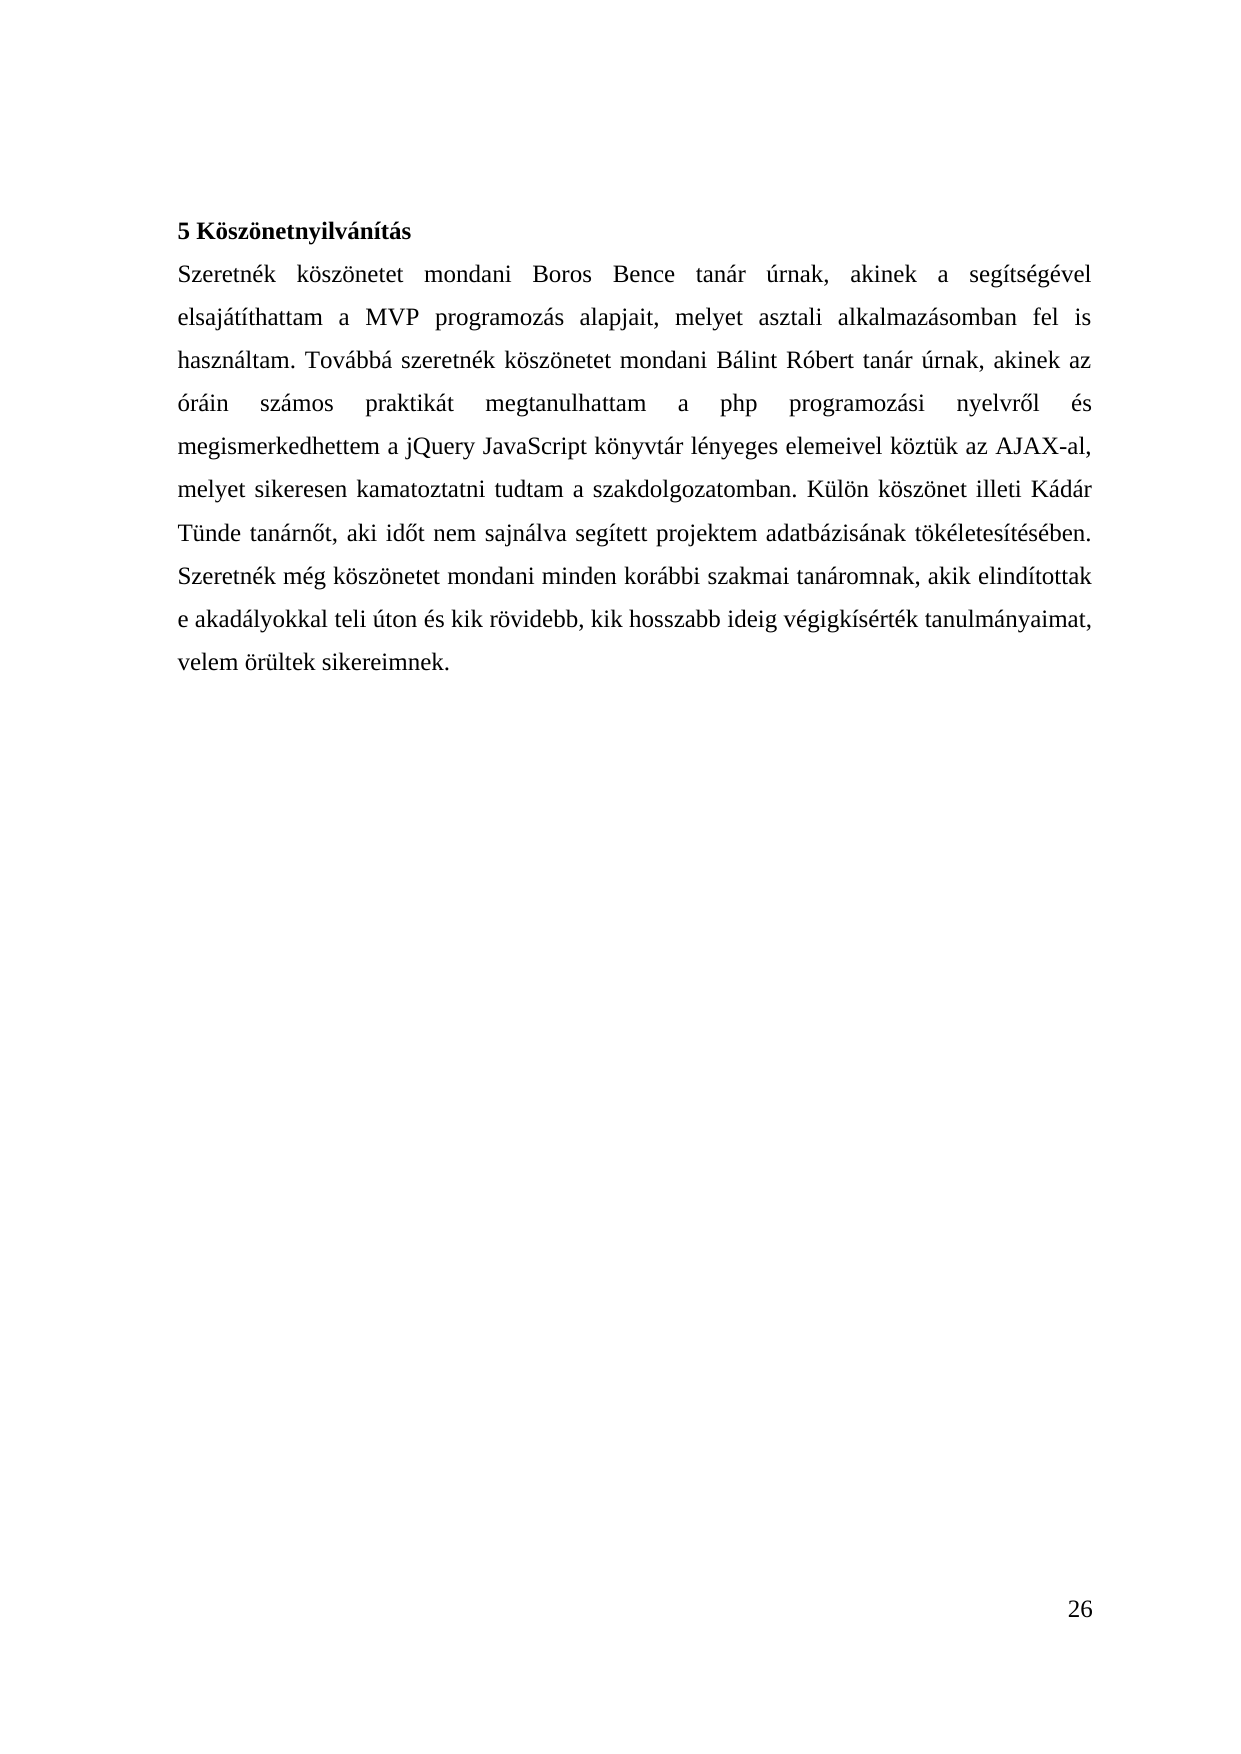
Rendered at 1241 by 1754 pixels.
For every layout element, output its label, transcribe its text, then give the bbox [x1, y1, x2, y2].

text Szeretnék köszönetet mondani Boros Bence tanár úrnak, akinek a segítségével elsajátíthattam a MVP programozás alapjait, melyet asztali alkalmazásomban fel is használtam. Továbbá szeretnék köszönetet mondani Bálint Róbert tanár úrnak, akinek az óráin számos praktikát megtanulhattam a php programozási nyelvről és megismerkedhettem a jQuery JavaScript könyvtár lényeges elemeivel köztük az AJAX-al, melyet sikeresen kamatoztatni tudtam a szakdolgozatomban. Külön köszönet illeti Kádár Tünde tanárnőt, aki időt nem sajnálva segített projektem adatbázisának tökéletesítésében. Szeretnék még köszönetet mondani minden korábbi szakmai tanáromnak, akik elindítottak e akadályokkal teli úton és kik rövidebb, kik hosszabb ideig végigkísérték tanulmányaimat, velem örültek sikereimnek. [177, 259, 1092, 676]
subtitle 5 Köszönetnyilvánítás [177, 216, 1092, 244]
